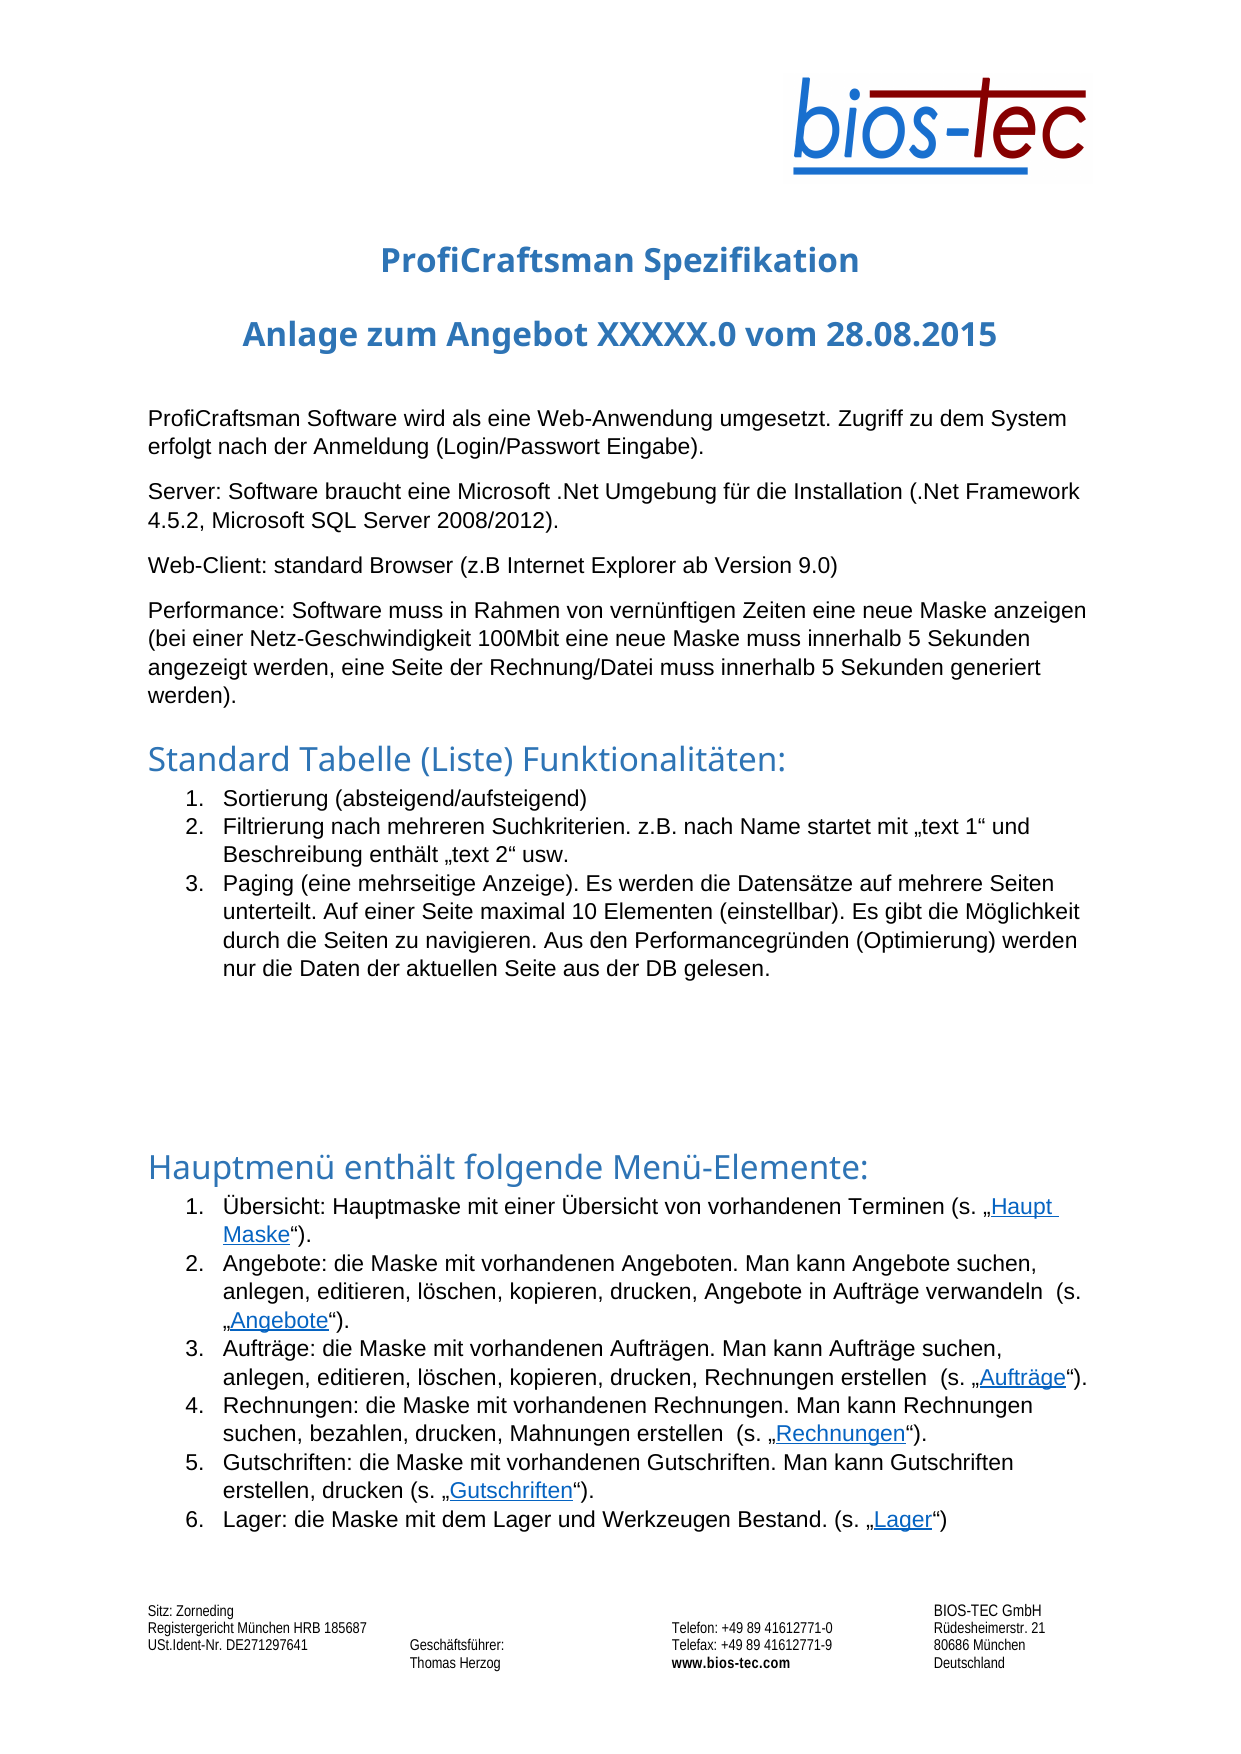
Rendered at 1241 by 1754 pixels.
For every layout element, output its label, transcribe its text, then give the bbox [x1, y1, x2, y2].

list Rechnungen: die Maske mit vorhandenen Rechnungen. Man kann Rechnungen suchen, bezahlen, drucken, Mahnungen erstellen (s. „Rechnungen“). [185, 1392, 1093, 1447]
list Gutschriften: die Maske mit vorhandenen Gutschriften. Man kann Gutschriften erstellen, drucken (s. „Gutschriften“). [185, 1449, 1093, 1503]
list Angebote: die Maske mit vorhandenen Angeboten. Man kann Angebote suchen, anlegen, editieren, löschen, kopieren, drucken, Angebote in Aufträge verwandeln (s. „Angebote“). [185, 1250, 1093, 1333]
picture [782, 73, 1093, 184]
list Lager: die Maske mit dem Lager und Werkzeugen Bestand. (s. „Lager“) [185, 1506, 1093, 1532]
subtitle ProfiCraftsman Spezifikation [148, 237, 1093, 282]
text Performance: Software muss in Rahmen von vernünftigen Zeiten eine neue Maske anzeigen (bei einer Netz-Geschwindigkeit 100Mbit eine neue Maske muss innerhalb 5 Sekunden angezeigt werden, eine Seite der Rechnung/Datei muss innerhalb 5 Sekunden generiert werden). [148, 597, 1093, 708]
subtitle Hauptmenü enthält folgende Menü-Elemente: [148, 1144, 1093, 1189]
list Paging (eine mehrseitige Anzeige). Es werden die Datensätze auf mehrere Seiten unterteilt. Auf einer Seite maximal 10 Elementen (einstellbar). Es gibt die Möglichkeit durch die Seiten zu navigieren. Aus den Performancegründen (Optimierung) werden nur die Daten der aktuellen Seite aus der DB gelesen. [185, 870, 1093, 981]
subtitle Anlage zum Angebot XXXXX.0 vom 28.08.2015 [148, 311, 1093, 356]
list Übersicht: Hauptmaske mit einer Übersicht von vorhandenen Terminen (s. „Haupt Maske“). [185, 1193, 1093, 1248]
text ProfiCraftsman Software wird als eine Web-Anwendung umgesetzt. Zugriff zu dem System erfolgt nach der Anmeldung (Login/Passwort Eingabe). [148, 404, 1093, 459]
list Sortierung (absteigend/aufsteigend) [185, 784, 1093, 811]
list Filtrierung nach mehreren Suchkriterien. z.B. nach Name startet mit „text 1“ und Beschreibung enthält „text 2“ usw. [185, 813, 1093, 868]
text Web-Client: standard Browser (z.B Internet Explorer ab Version 9.0) [148, 552, 1093, 578]
list Aufträge: die Maske mit vorhandenen Aufträgen. Man kann Aufträge suchen, anlegen, editieren, löschen, kopieren, drucken, Rechnungen erstellen (s. „Aufträge“). [185, 1335, 1093, 1390]
text Server: Software braucht eine Microsoft .Net Umgebung für die Installation (.Net Framework 4.5.2, Microsoft SQL Server 2008/2012). [148, 478, 1093, 533]
subtitle Standard Tabelle (Liste) Funktionalitäten: [148, 736, 1093, 781]
